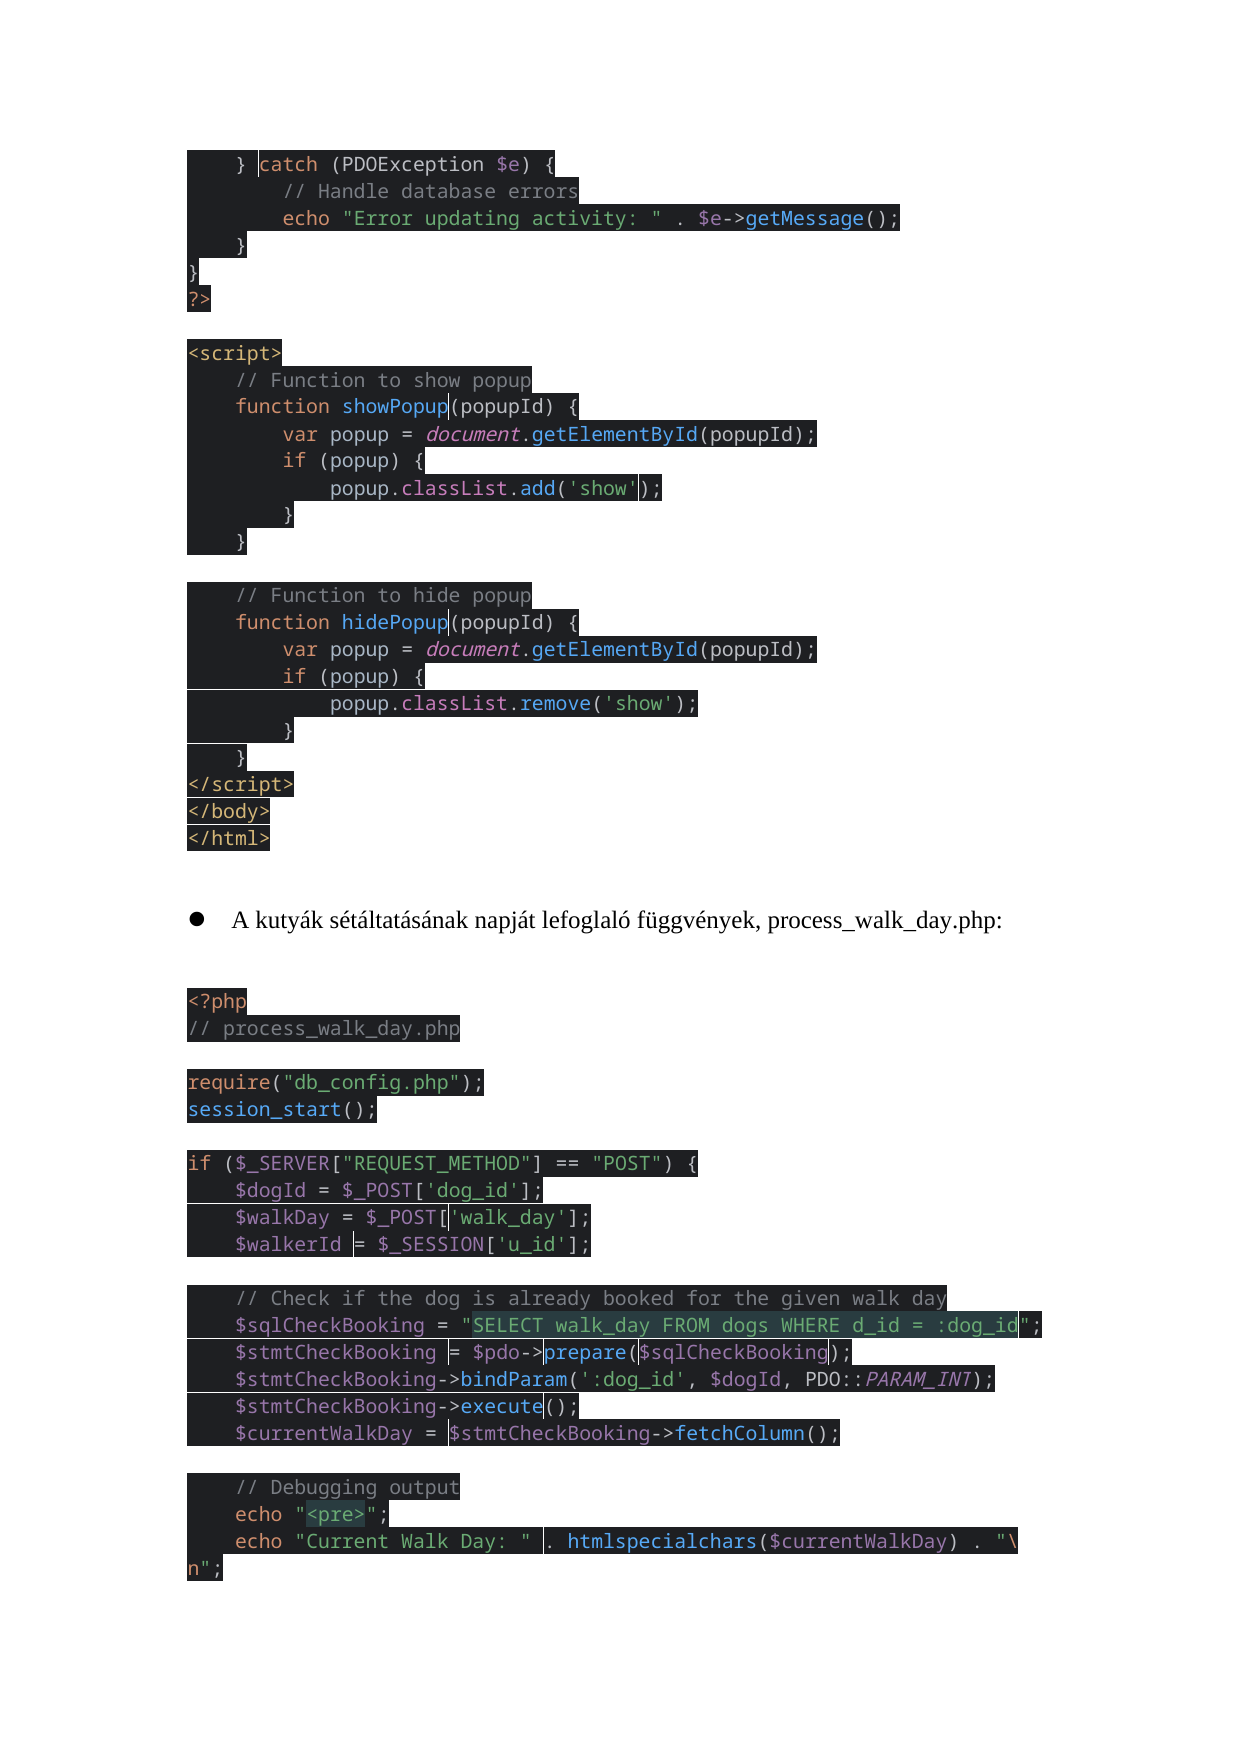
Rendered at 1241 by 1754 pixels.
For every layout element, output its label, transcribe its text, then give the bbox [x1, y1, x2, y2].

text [187, 988, 1053, 1581]
list A kutyák sétáltatásának napját lefoglaló függvények, process_walk_day.php: [187, 905, 1053, 934]
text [187, 150, 1053, 851]
